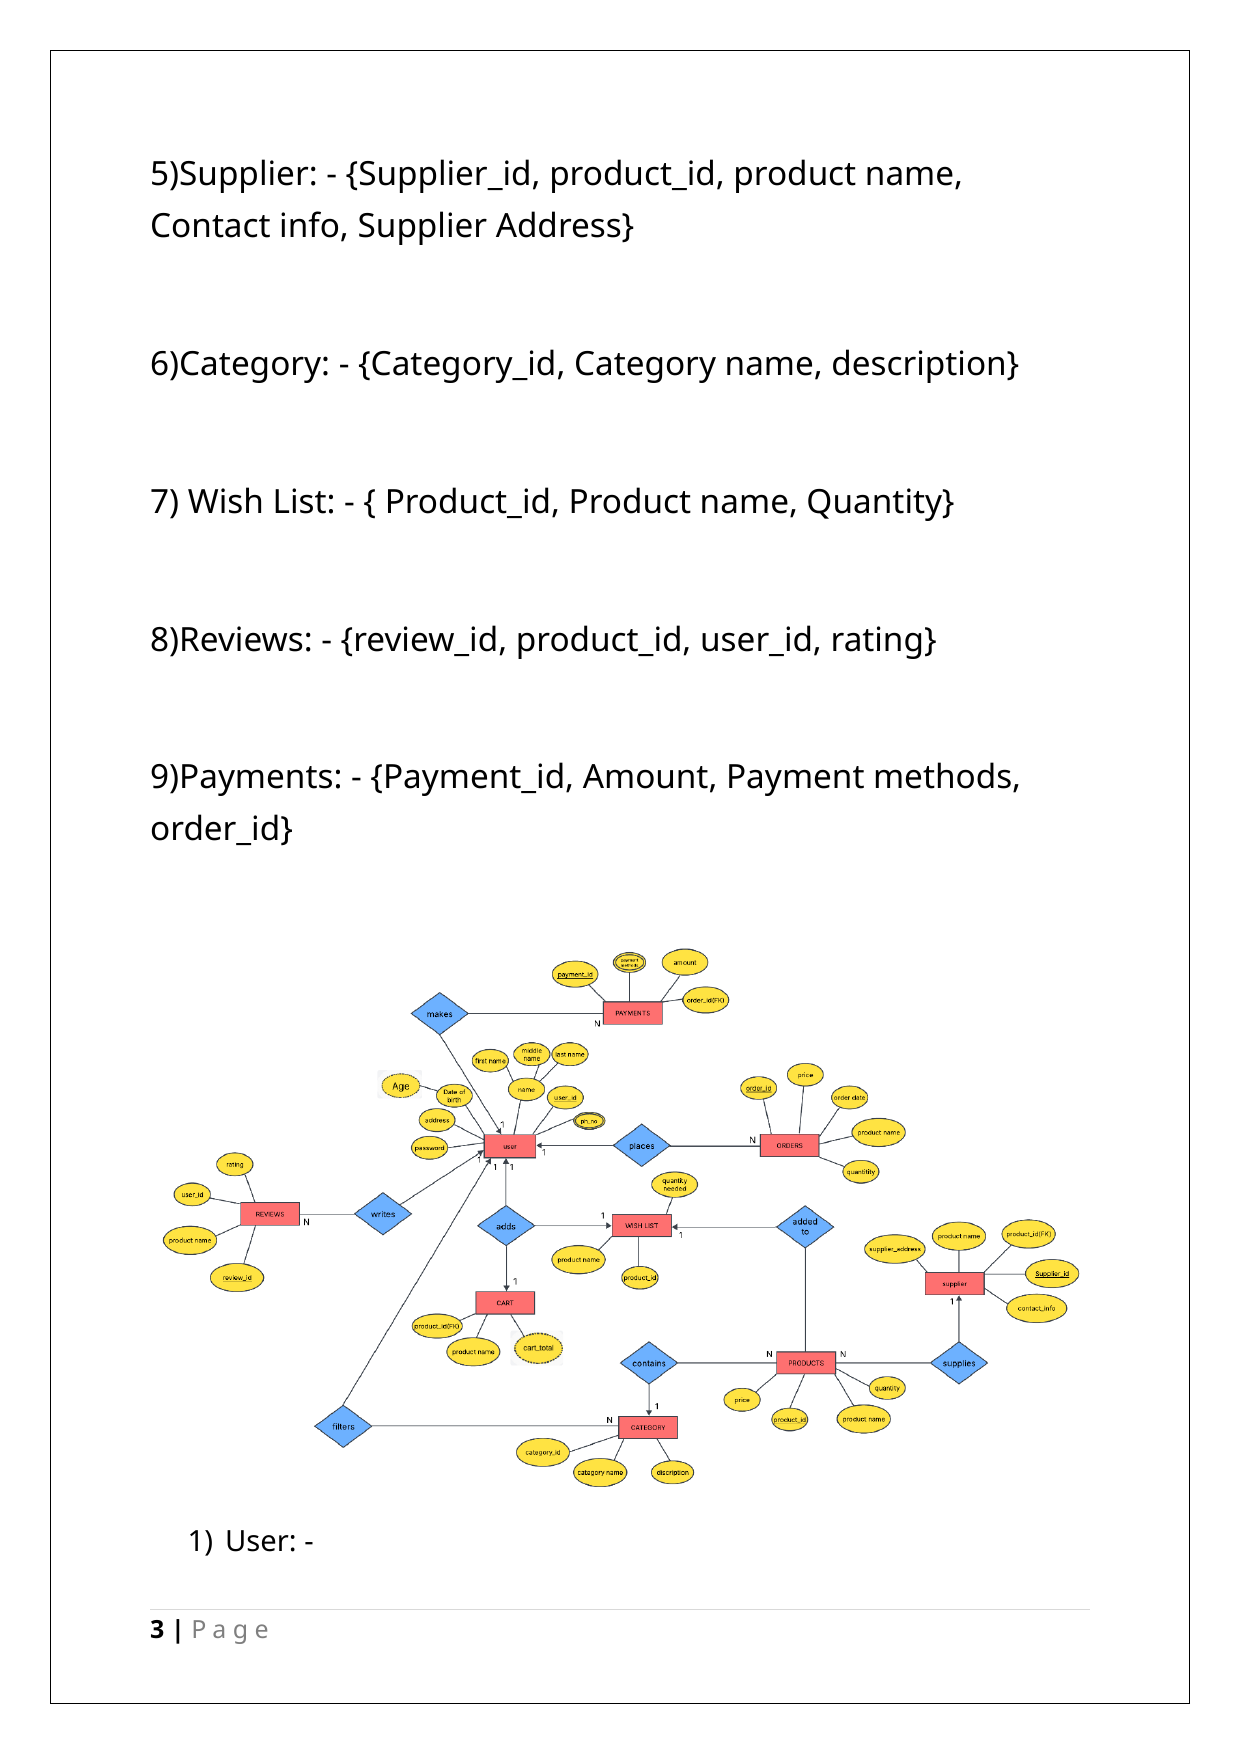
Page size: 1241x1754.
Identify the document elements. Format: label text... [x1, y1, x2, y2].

picture [150, 936, 1091, 1499]
text 5)Supplier: - {Supplier_id, product_id, product name, Contact info, Supplier Address} [150, 150, 1090, 248]
text 8)Reviews: - {review_id, product_id, user_id, rating} [150, 615, 1090, 661]
text 7) Wish List: - { Product_id, Product name, Quantity} [150, 478, 1090, 523]
text 6)Category: - {Category_id, Category name, description} [150, 340, 1090, 385]
text 9)Payments: - {Payment_id, Amount, Payment methods, order_id} [150, 753, 1090, 851]
list User: - [187, 1521, 1090, 1560]
